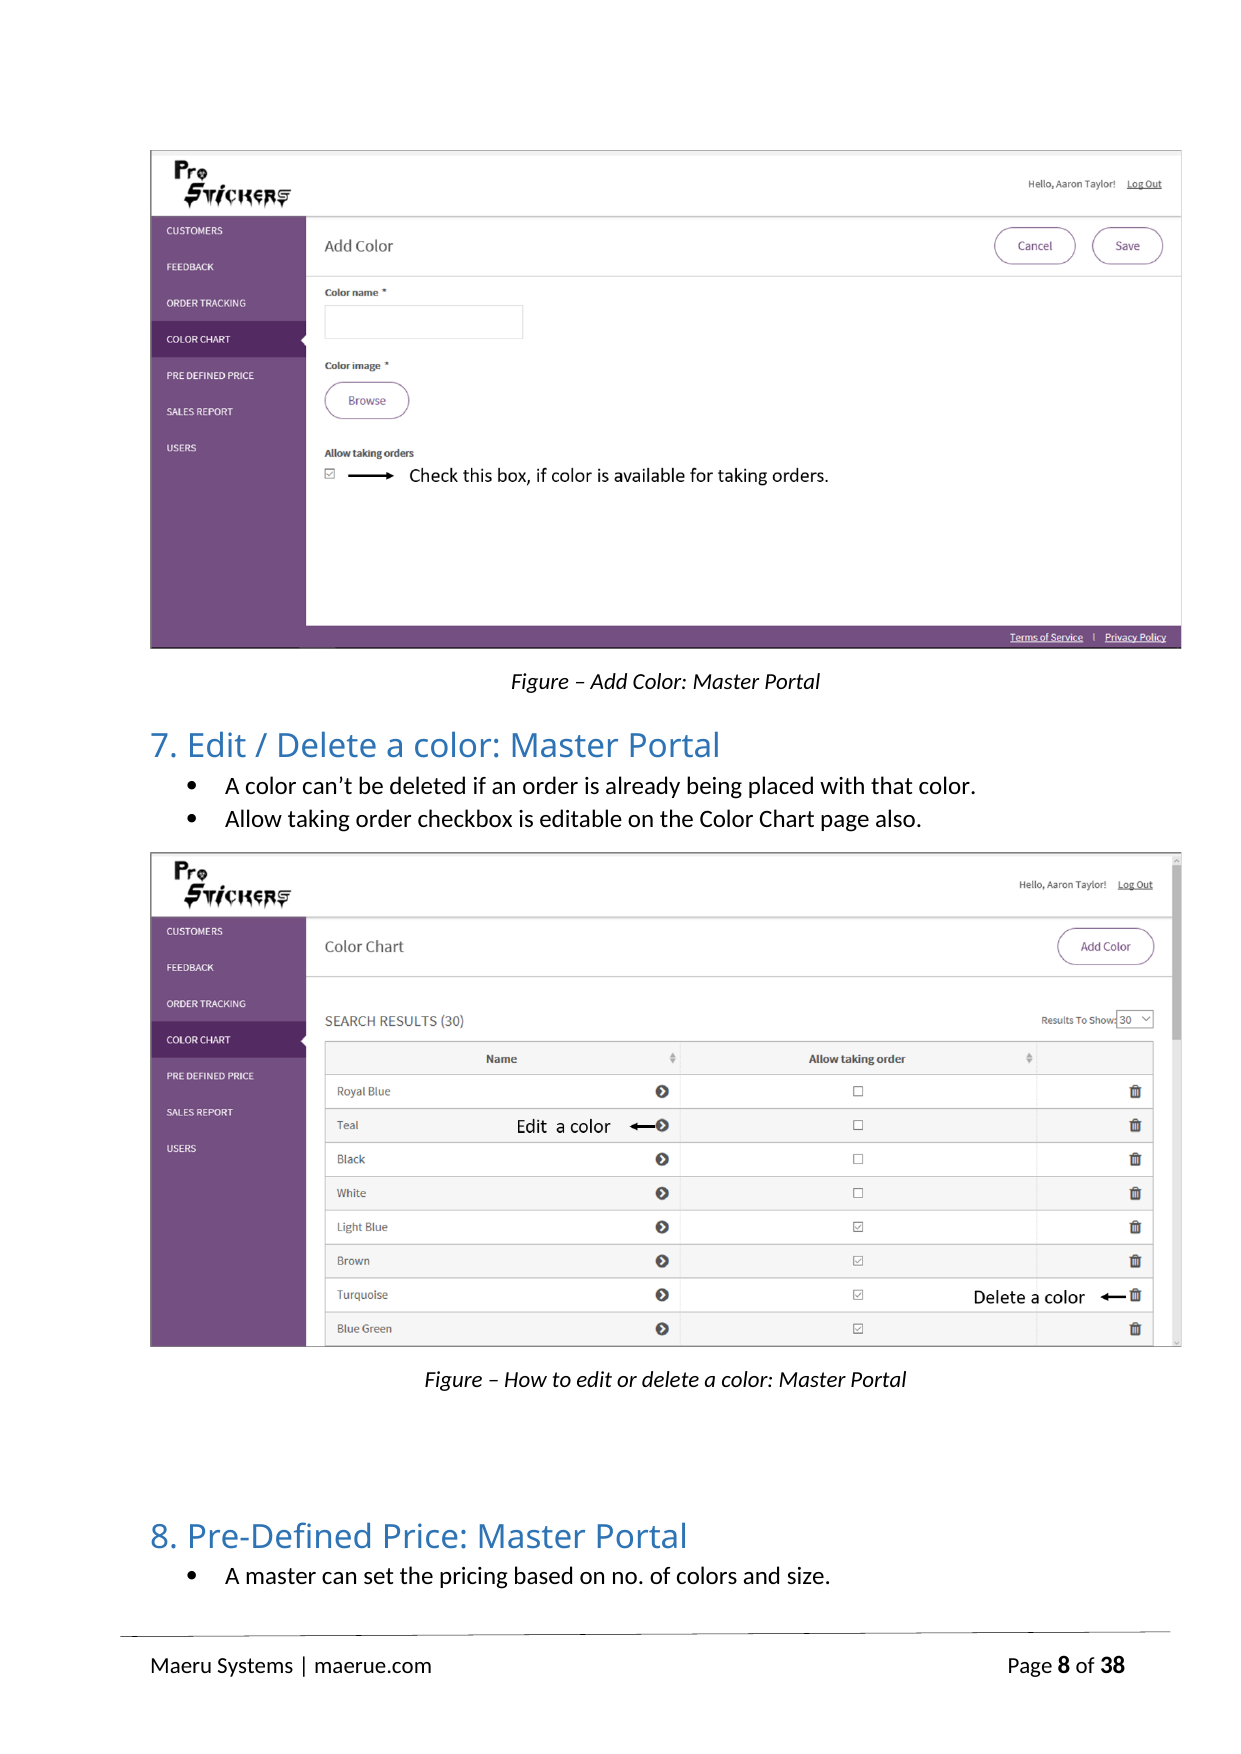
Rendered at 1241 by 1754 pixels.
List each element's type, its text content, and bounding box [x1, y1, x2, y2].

picture [150, 150, 1182, 649]
subtitle 7. Edit / Delete a color: Master Portal [150, 722, 1181, 767]
list Allow taking order checkbox is editable on the Color Chart page also. [187, 803, 1184, 833]
list A master can set the pricing based on no. of colors and size. [187, 1561, 1184, 1591]
picture [150, 852, 1182, 1347]
subtitle 8. Pre-Defined Price: Master Portal [150, 1512, 1181, 1558]
text Figure – How to edit or delete a color: Master Portal [150, 1365, 1184, 1393]
text Figure – Add Color: Master Portal [150, 667, 1184, 695]
list A color can’t be deleted if an order is already being placed with that color. [187, 770, 1184, 800]
